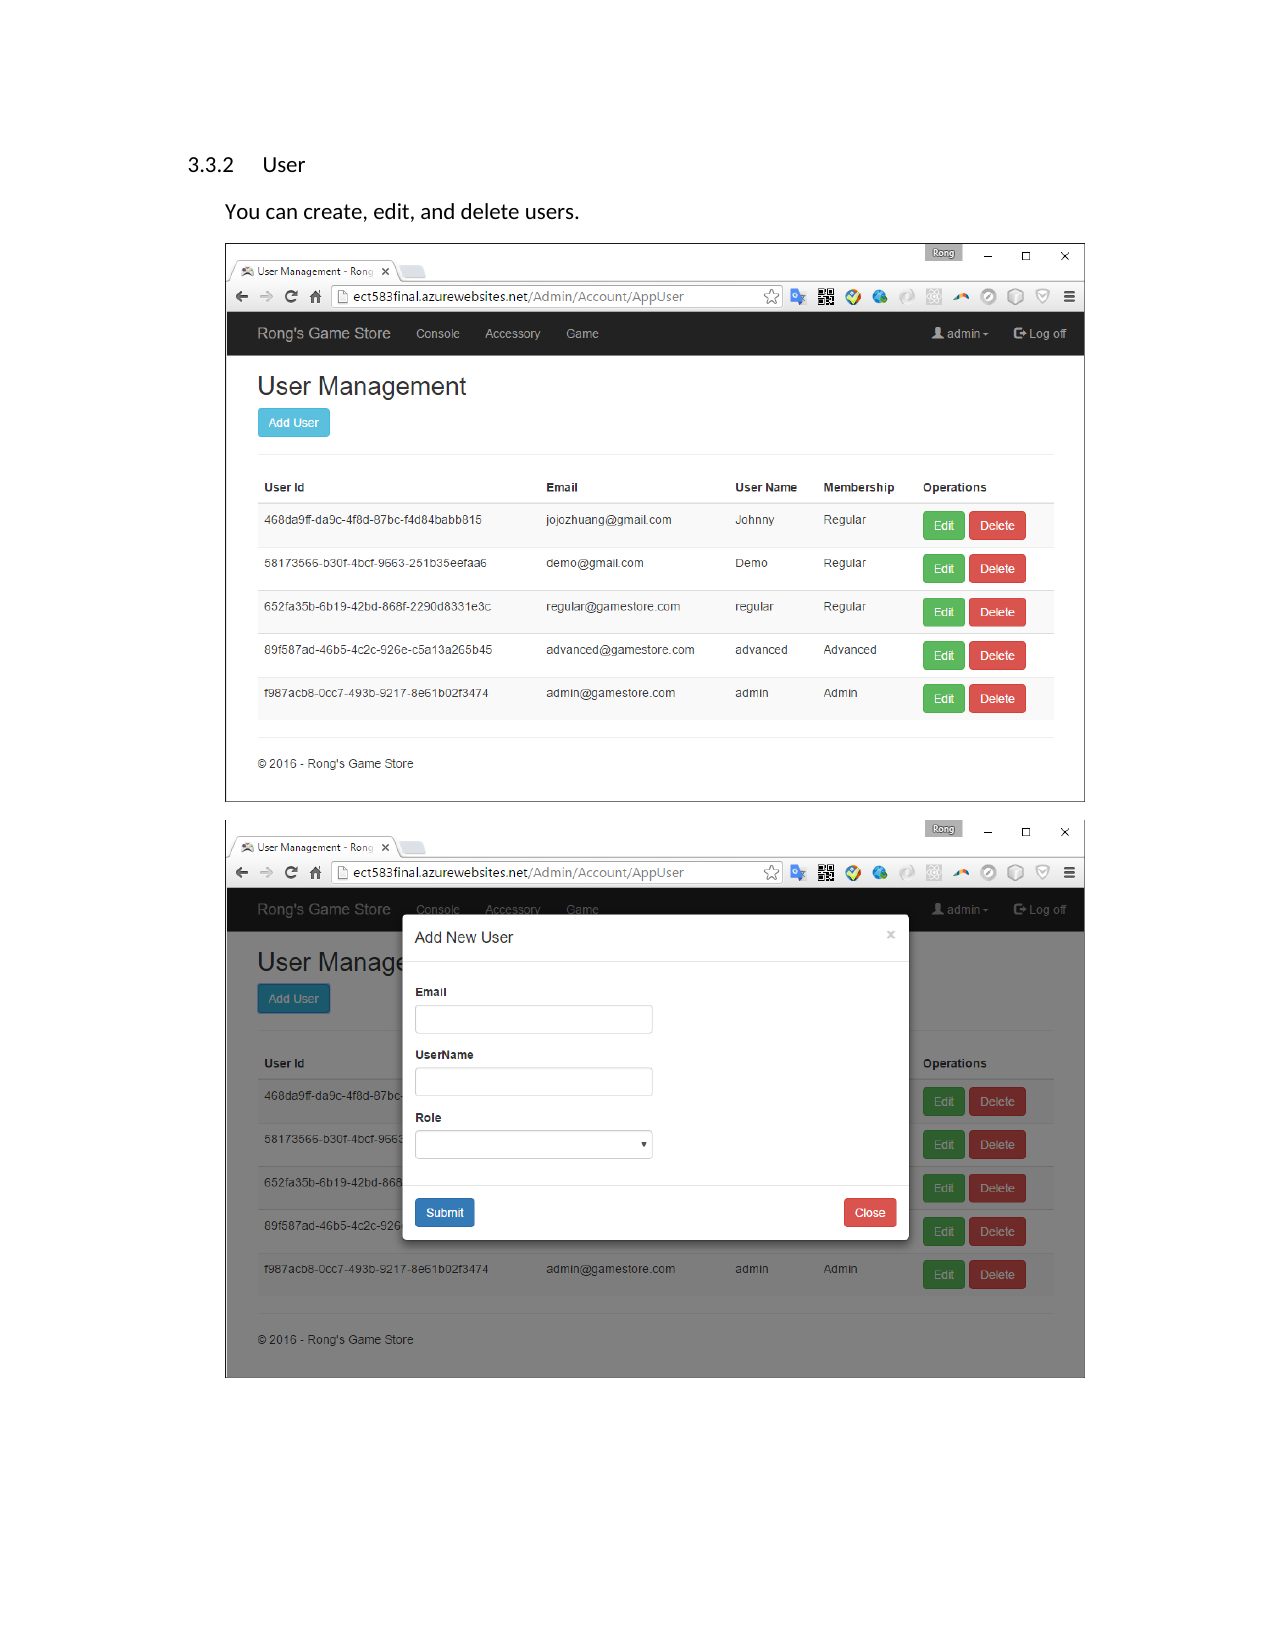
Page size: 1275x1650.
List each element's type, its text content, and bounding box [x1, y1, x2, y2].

picture [225, 820, 1085, 1378]
picture [225, 243, 1085, 802]
text You can create, edit, and delete users. [187, 197, 1087, 225]
list User [187, 150, 1087, 178]
